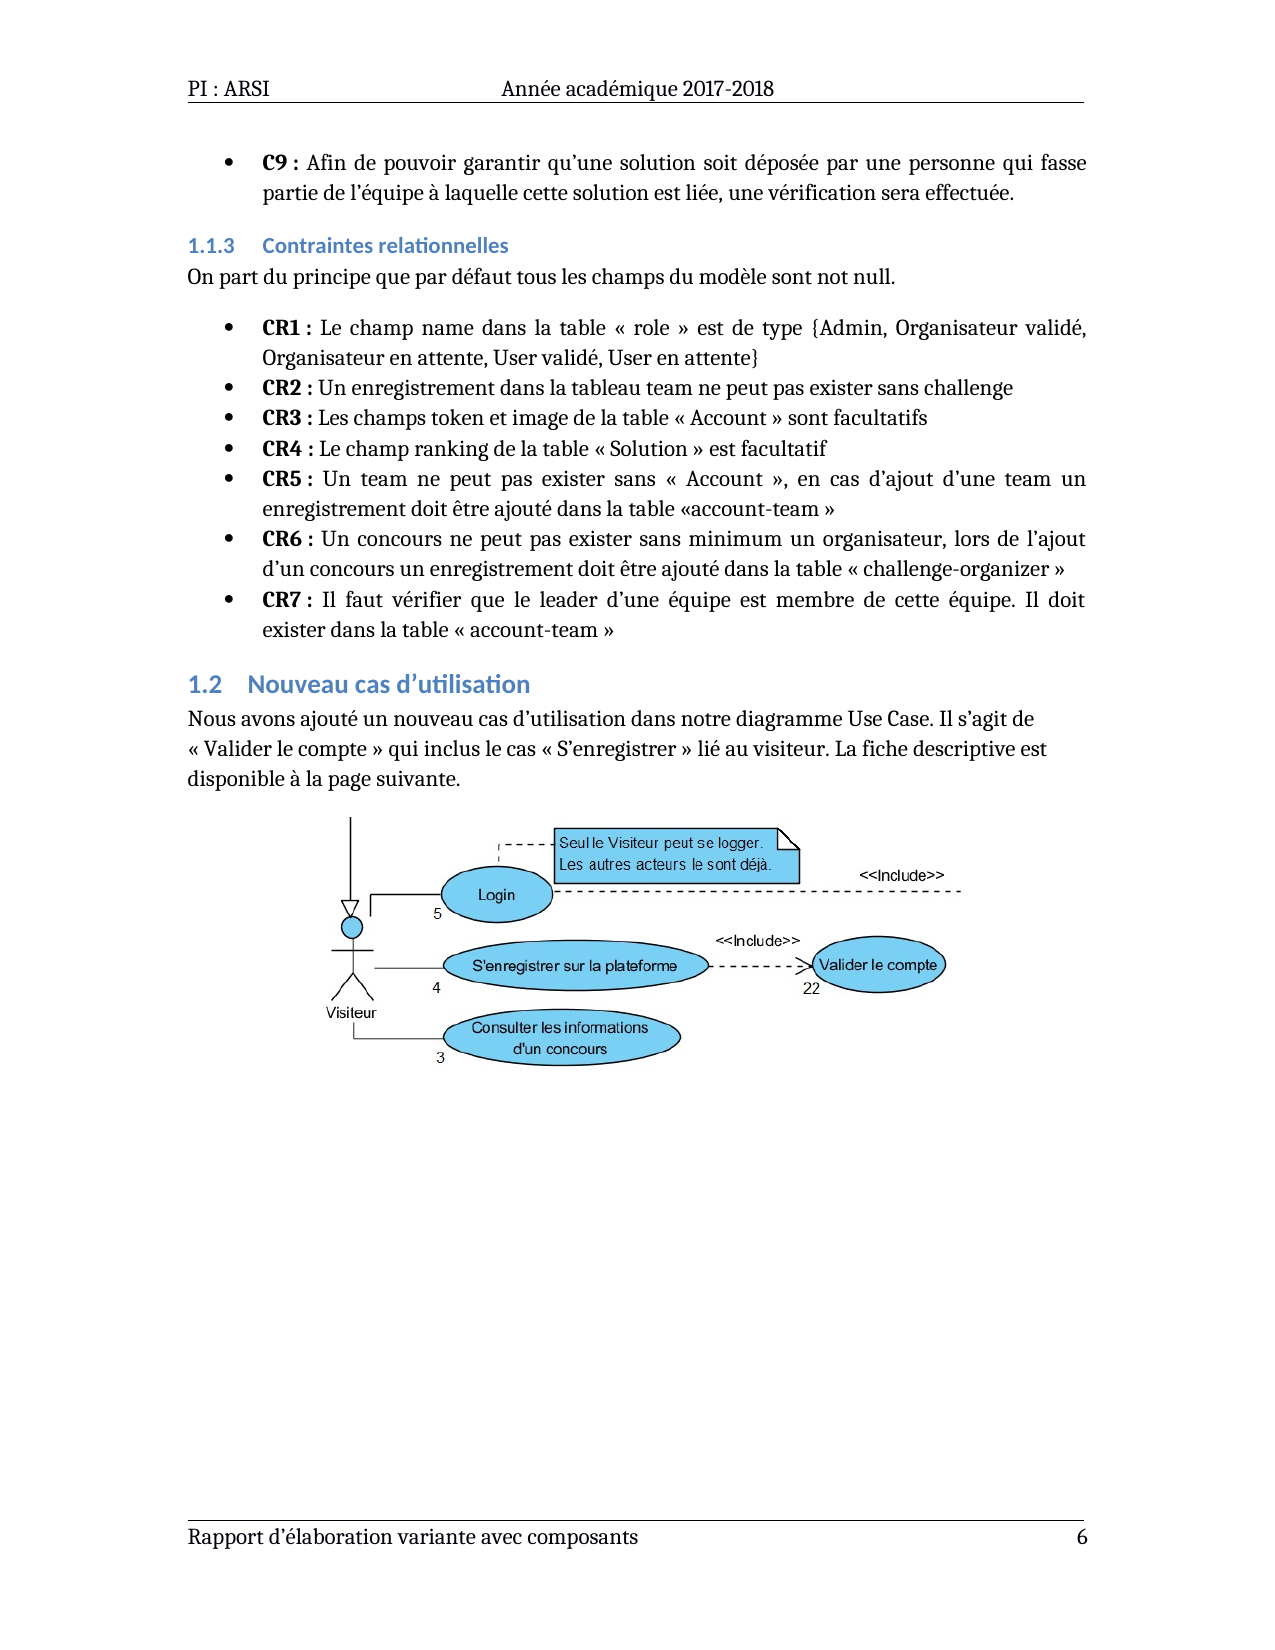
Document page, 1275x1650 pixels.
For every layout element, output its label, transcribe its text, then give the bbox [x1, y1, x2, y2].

list CR7 : Il faut vérifier que le leader d’une équipe est membre de cette équipe. Il doit exister dans la table « account-team » [225, 586, 1087, 643]
list C9 : Afin de pouvoir garantir qu’une solution soit déposée par une personne qui fasse partie de l’équipe à laquelle cette solution est liée, une vérification sera effectuée. [225, 150, 1087, 207]
text On part du principe que par défaut tous les champs du modèle sont not null. [187, 263, 1087, 290]
list CR4 : Le champ ranking de la table « Solution » est facultatif [225, 435, 1087, 462]
list CR6 : Un concours ne peut pas exister sans minimum un organisateur, lors de l’ajout d’un concours un enregistrement doit être ajouté dans la table « challenge-organizer » [225, 526, 1087, 582]
list CR1 : Le champ name dans la table « role » est de type {Admin, Organisateur validé, Organisateur en attente, User validé, User en attente} [225, 314, 1087, 371]
subtitle Nouveau cas d’utilisation [187, 668, 1087, 701]
list CR2 : Un enregistrement dans la tableau team ne peut pas exister sans challenge [225, 375, 1087, 401]
text Nous avons ajouté un nouveau cas d’utilisation dans notre diagramme Use Case. Il s’agit de « Valider le compte » qui inclus le cas « S’enregistrer » lié au visiteur. La fiche descriptive est disponible à la page suivante. [187, 706, 1087, 792]
list CR5 : Un team ne peut pas exister sans « Account », en cas d’ajout d’une team un enregistrement doit être ajouté dans la table «account-team » [225, 466, 1087, 522]
picture [314, 817, 961, 1080]
subtitle Contraintes relationnelles [187, 231, 1087, 259]
list CR3 : Les champs token et image de la table « Account » sont facultatifs [225, 405, 1087, 431]
